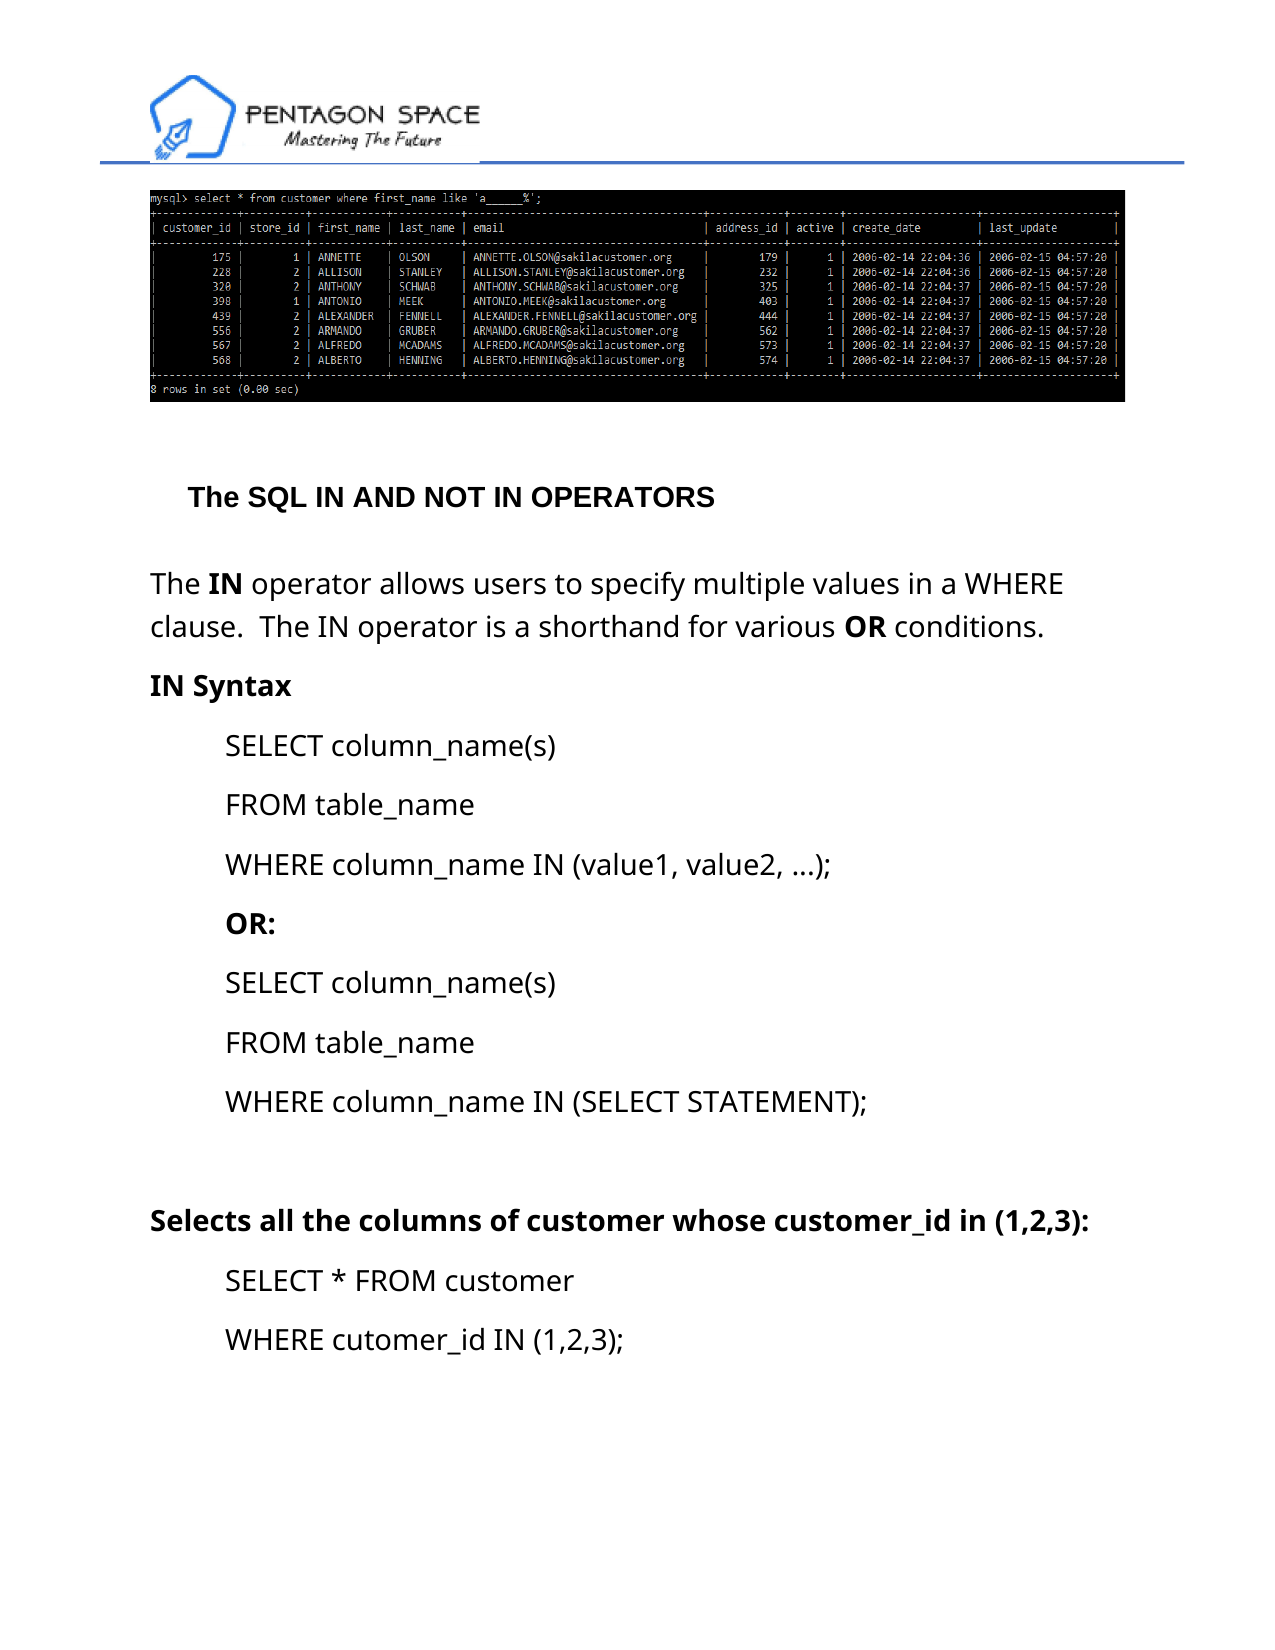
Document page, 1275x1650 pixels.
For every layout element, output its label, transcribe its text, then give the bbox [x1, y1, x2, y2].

picture [150, 75, 480, 163]
text Selects all the columns of customer whose customer_id in (1,2,3): [150, 1201, 1125, 1240]
text The IN operator allows users to specify multiple values in a WHERE clause. The IN operator is a shorthand for various OR conditions. [150, 563, 1125, 646]
text WHERE column_name IN (SELECT STATEMENT); [150, 1082, 1125, 1121]
text WHERE column_name IN (value1, value2, ...); [150, 844, 1125, 883]
text FROM table_name [150, 1022, 1125, 1062]
text SELECT * FROM customer [150, 1260, 1125, 1300]
subtitle The SQL IN AND NOT IN OPERATORS [187, 480, 1125, 513]
picture [150, 190, 1125, 402]
text IN Syntax [150, 665, 1125, 705]
text FROM table_name [150, 784, 1125, 824]
text SELECT column_name(s) [150, 963, 1125, 1002]
text WHERE cutomer_id IN (1,2,3); [150, 1319, 1125, 1359]
text OR: [150, 903, 1125, 943]
text SELECT column_name(s) [150, 725, 1125, 764]
